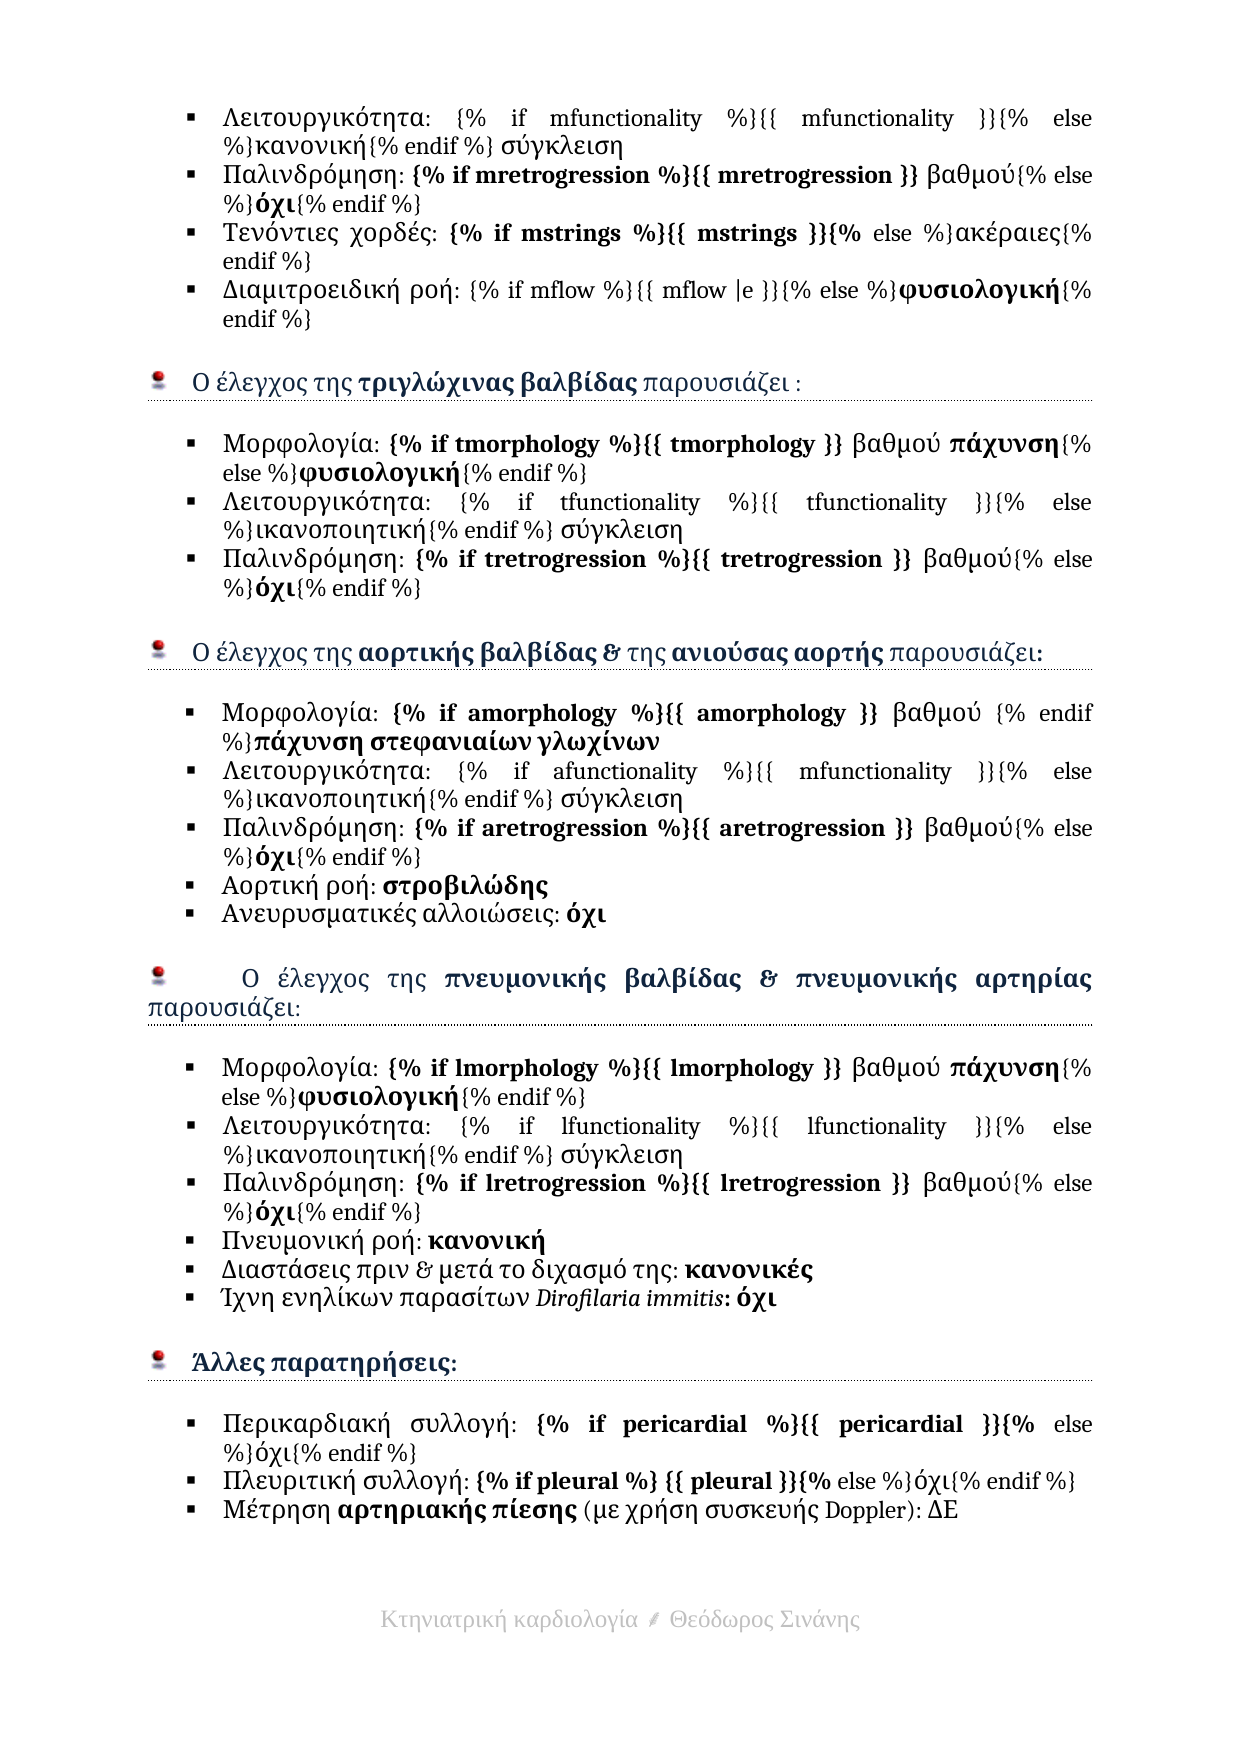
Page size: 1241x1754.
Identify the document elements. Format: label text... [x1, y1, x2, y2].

list Μορφολογία: {% if amorphology %}{{ amorphology }} βαθμού {% endif %}πάχυνση στεφανιαίων γλωχίνων [184, 699, 1092, 757]
text Ο έλεγχος της πνευμονικής βαλβίδας & πνευμονικής αρτηρίας παρουσιάζει: [148, 958, 1092, 1026]
list Λειτουργικότητα: {% if lfunctionality %}{{ lfunctionality }}{% else %}ικανοποιητική{% endif %} σύγκλειση [185, 1112, 1092, 1169]
list Τενόντιες χορδές: {% if mstrings %}{{ mstrings }}{% else %}ακέραιες{% endif %} [185, 218, 1092, 276]
list Περικαρδιακή συλλογή: {% if pericardial %}{{ pericardial }}{% else %}όχι{% endif %} [185, 1410, 1092, 1467]
list Διαστάσεις πριν & μετά το διχασμό της: κανονικές [184, 1256, 1092, 1284]
list Ανευρυσματικές αλλοιώσεις: όχι [184, 900, 1092, 929]
picture [147, 957, 170, 988]
list Αορτική ροή: στροβιλώδης [184, 872, 1092, 900]
list Μορφολογία: {% if tmorphology %}{{ tmorphology }} βαθμού πάχυνση{% else %}φυσιολογική{% endif %} [185, 430, 1092, 487]
list Διαμιτροειδική ροή: {% if mflow %}{{ mflow |e }}{% else %}φυσιολογική{% endif %} [185, 276, 1092, 333]
list Λειτουργικότητα: {% if tfunctionality %}{{ tfunctionality }}{% else %}ικανοποιητική{% endif %} σύγκλειση [185, 487, 1092, 545]
list Παλινδρόμηση: {% if lretrogression %}{{ lretrogression }} βαθμού{% else %}όχι{% endif %} [185, 1169, 1092, 1227]
text Ο έλεγχος της αορτικής βαλβίδας & της ανιούσας αορτής παρουσιάζει: [148, 631, 1092, 670]
picture [147, 1341, 170, 1372]
list Ίχνη ενηλίκων παρασίτων Dirofilaria immitis: όχι [184, 1284, 1092, 1313]
list Παλινδρόμηση: {% if mretrogression %}{{ mretrogression }} βαθμού{% else %}όχι{% endif %} [185, 161, 1092, 218]
list Παλινδρόμηση: {% if aretrogression %}{{ aretrogression }} βαθμού{% else %}όχι{% endif %} [185, 814, 1092, 872]
list Λειτουργικότητα: {% if mfunctionality %}{{ mfunctionality }}{% else %}κανονική{% endif %} σύγκλειση [185, 103, 1092, 161]
list Παλινδρόμηση: {% if tretrogression %}{{ tretrogression }} βαθμού{% else %}όχι{% endif %} [185, 545, 1092, 602]
picture [147, 631, 170, 661]
list Πνευμονική ροή: κανονική [184, 1227, 1092, 1256]
list Πλευριτική συλλογή: {% if pleural %} {{ pleural }}{% else %}όχι{% endif %} [185, 1467, 1092, 1496]
text Ο έλεγχος της τριγλώχινας βαλβίδας παρουσιάζει : [148, 362, 1092, 401]
list Λειτουργικότητα: {% if afunctionality %}{{ mfunctionality }}{% else %}ικανοποιητική{% endif %} σύγκλειση [185, 757, 1092, 814]
list Μορφολογία: {% if lmorphology %}{{ lmorphology }} βαθμού πάχυνση{% else %}φυσιολογική{% endif %} [184, 1054, 1092, 1112]
picture [147, 362, 170, 392]
text Άλλες παρατηρήσεις: [148, 1342, 1092, 1381]
list Μέτρηση αρτηριακής πίεσης (με χρήση συσκευής Doppler): ΔΕ [185, 1496, 1092, 1525]
